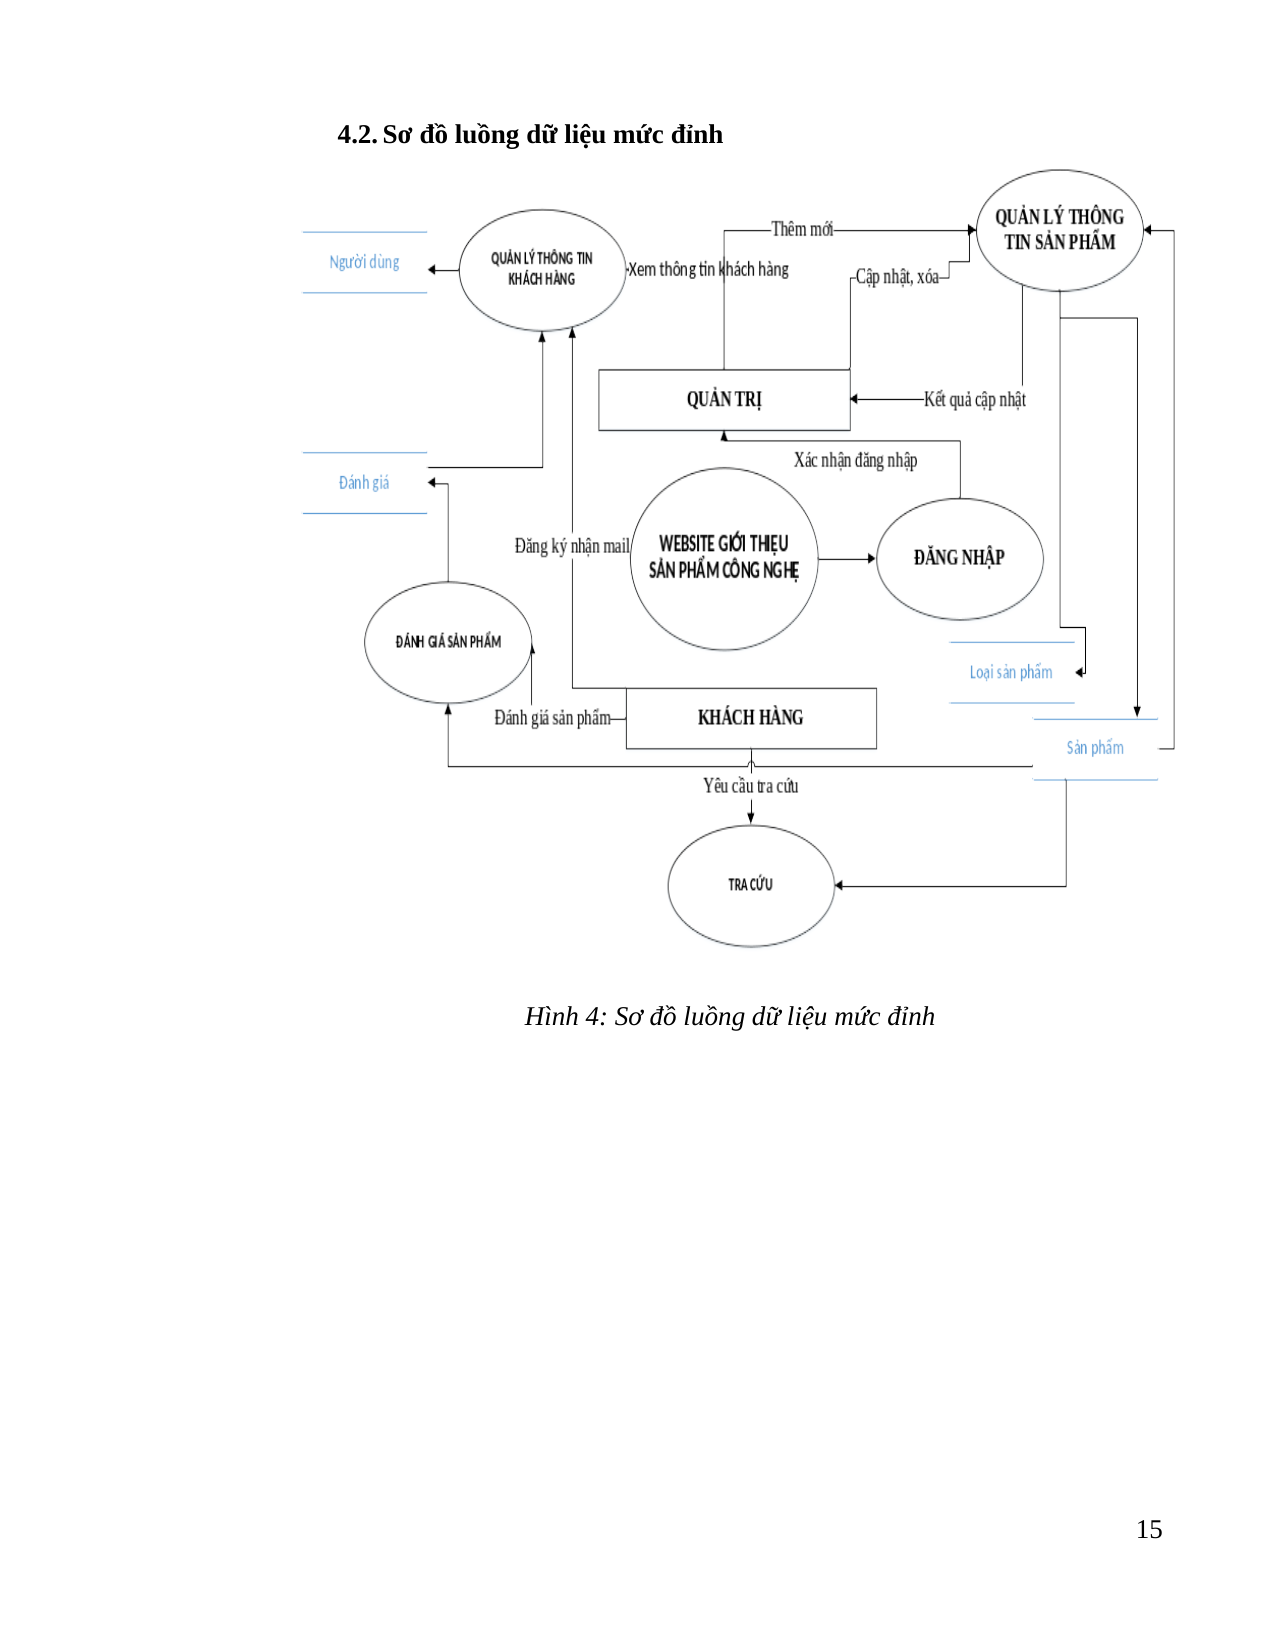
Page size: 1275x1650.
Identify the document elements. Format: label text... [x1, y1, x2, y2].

list Sơ đồ luồng dữ liệu mức đỉnh [337, 119, 1162, 150]
list Hình 4: Sơ đồ luồng dữ liệu mức đỉnh [300, 999, 1162, 1031]
